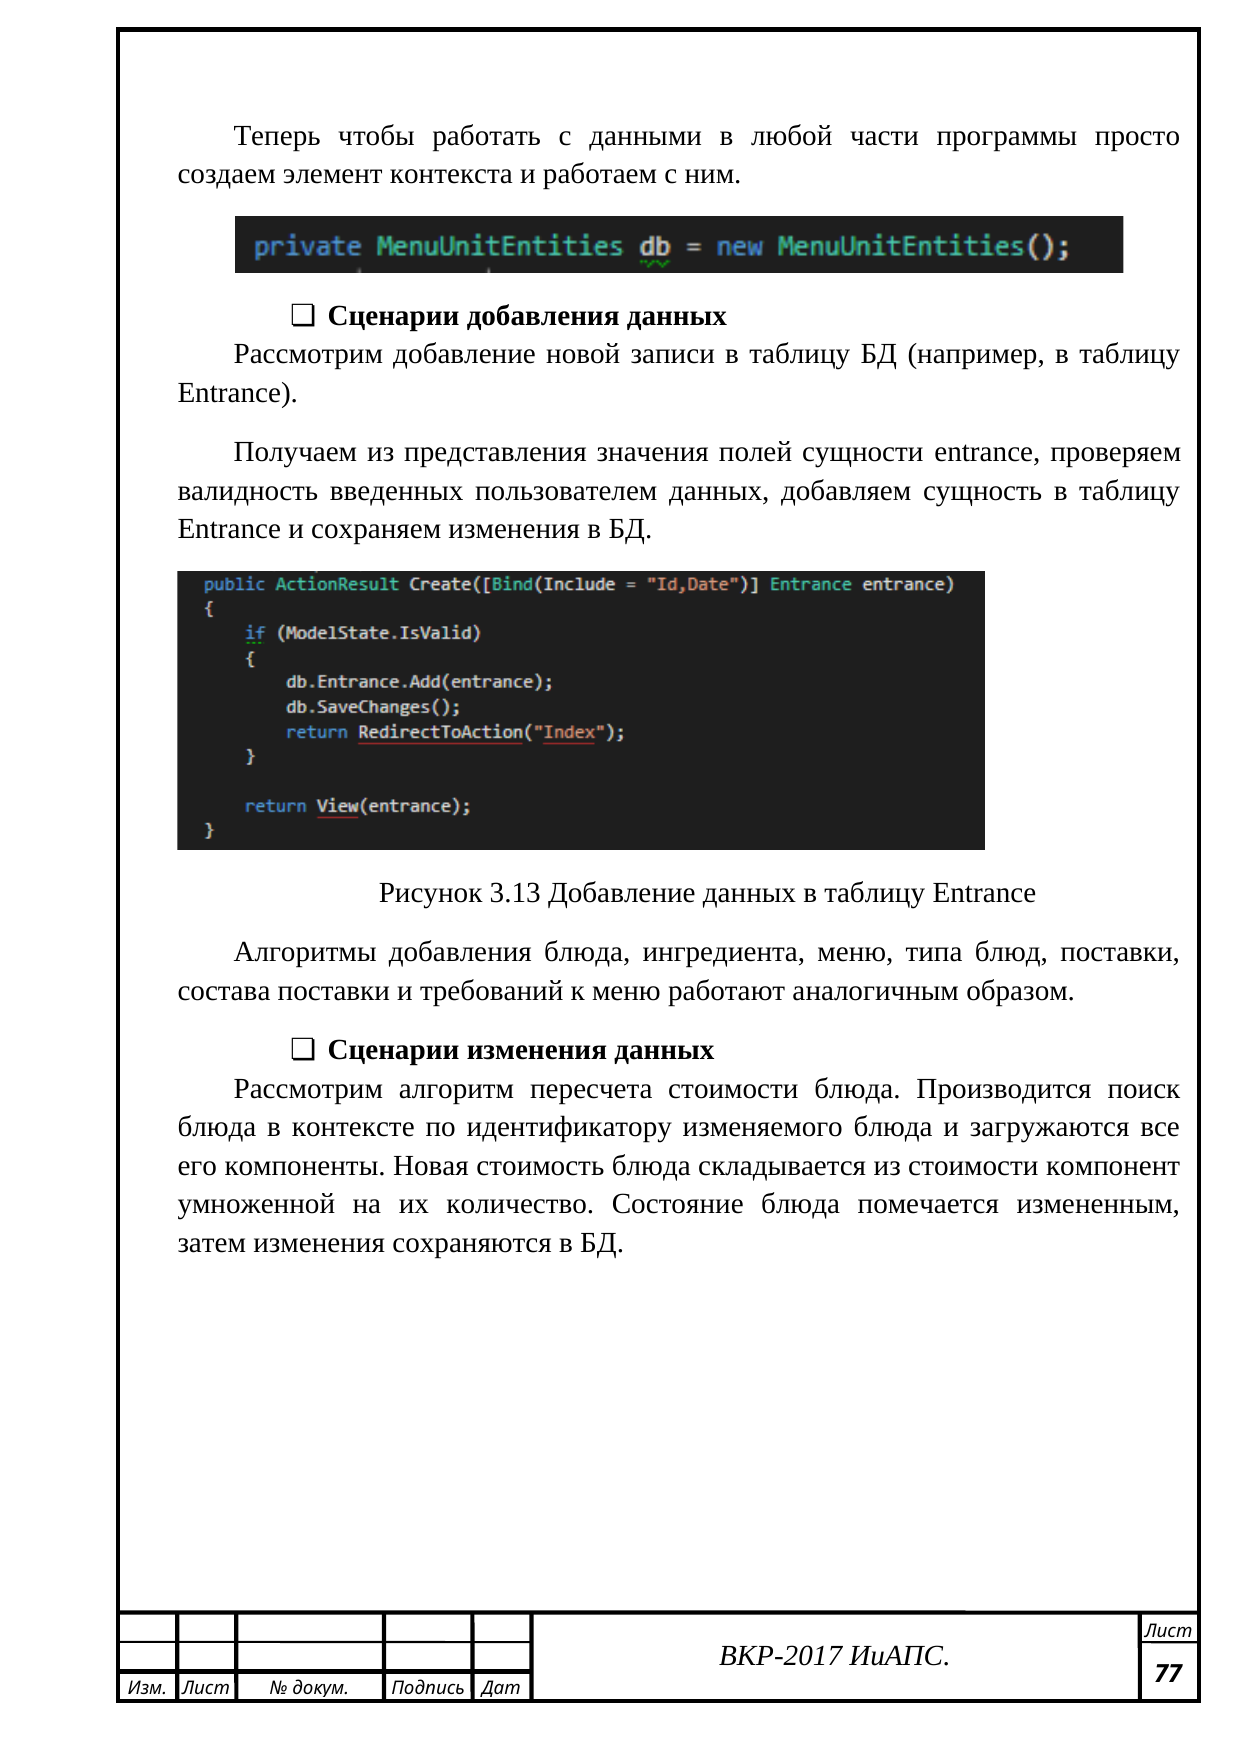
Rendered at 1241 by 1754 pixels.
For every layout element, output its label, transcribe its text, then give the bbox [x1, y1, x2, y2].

picture [177, 571, 985, 850]
text Теперь чтобы работать с данными в любой части программы просто создаем элемент контекста и работаем с ним. [177, 118, 1181, 190]
list Сценарии изменения данных [290, 1032, 1181, 1066]
text Получаем из представления значения полей сущности entrance, проверяем валидность введенных пользователем данных, добавляем сущность в таблицу Entrance и сохраняем изменения в БД. [177, 434, 1181, 545]
text Рассмотрим добавление новой записи в таблицу БД (например, в таблицу Entrance). [177, 337, 1181, 409]
text Рассмотрим алгоритм пересчета стоимости блюда. Производится поиск блюда в контексте по идентификатору изменяемого блюда и загружаются все его компоненты. Новая стоимость блюда складывается из стоимости компонент умноженной на их количество. Состояние блюда помечается измененным, затем изменения сохраняются в БД. [177, 1071, 1181, 1258]
picture [235, 216, 1124, 273]
list Сценарии добавления данных [290, 298, 1181, 332]
text Рисунок 3.13 Добавление данных в таблицу Entrance [177, 875, 1181, 908]
text Алгоритмы добавления блюда, ингредиента, меню, типа блюд, поставки, состава поставки и требований к меню работают аналогичным образом. [177, 934, 1181, 1006]
